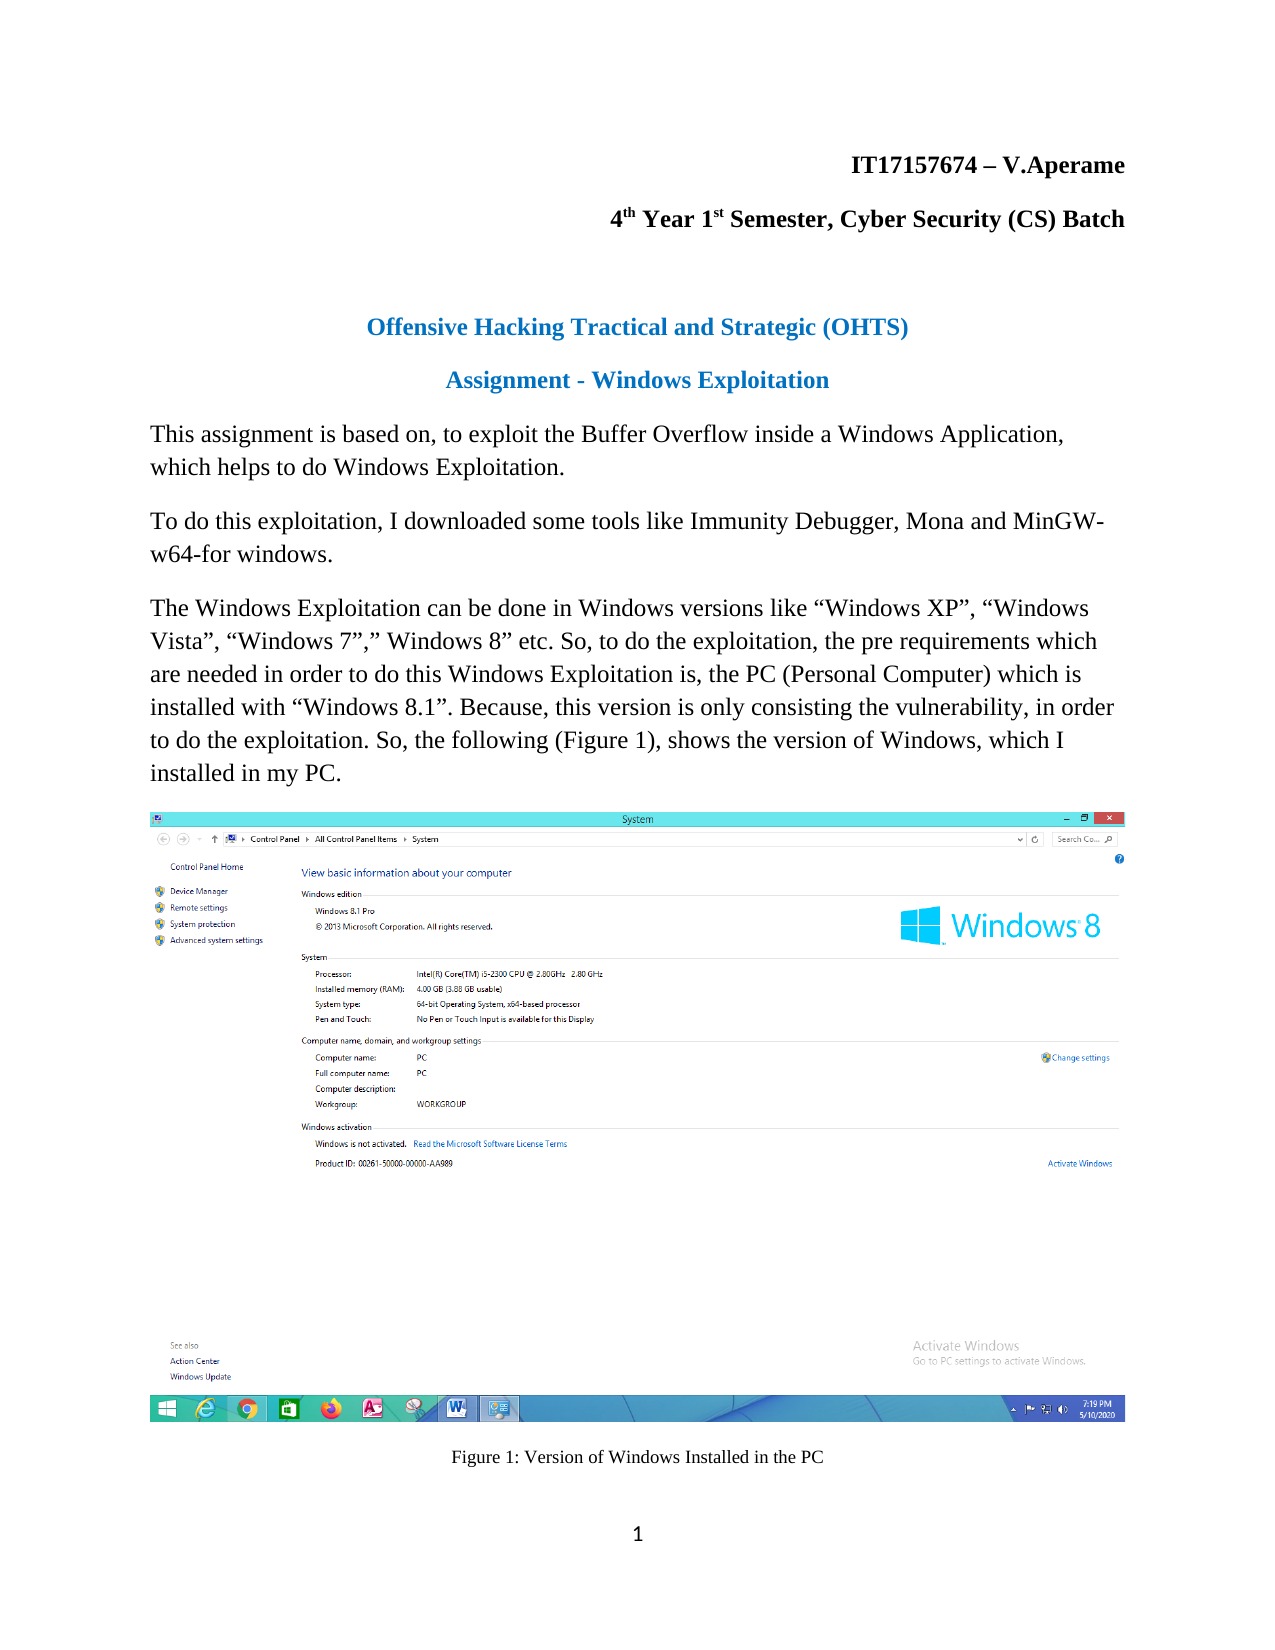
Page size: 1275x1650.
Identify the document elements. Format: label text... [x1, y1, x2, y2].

text 4th Year 1st Semester, Cyber Security (CS) Batch [150, 204, 1125, 233]
text Figure 1: Version of Windows Installed in the PC [150, 1446, 1125, 1468]
picture [150, 812, 1125, 1422]
text This assignment is based on, to exploit the Buffer Overflow inside a Windows Application, which helps to do Windows Exploitation. [150, 419, 1125, 481]
text Offensive Hacking Tractical and Strategic (OHTS) [150, 312, 1125, 340]
text Assignment - Windows Exploitation [150, 365, 1125, 394]
text The Windows Exploitation can be done in Windows versions like “Windows XP”, “Windows Vista”, “Windows 7”,” Windows 8” etc. So, to do the exploitation, the pre requirements which are needed in order to do this Windows Exploitation is, the PC (Personal Computer) which is installed with “Windows 8.1”. Because, this version is only consisting the vulnerability, in order to do the exploitation. So, the following (Figure 1), shows the version of Windows, which I installed in my PC. [150, 593, 1125, 787]
text To do this exploitation, I downloaded some tools like Immunity Debugger, Mona and MinGW-w64-for windows. [150, 506, 1125, 568]
text IT17157674 – V.Aperame [150, 150, 1125, 179]
